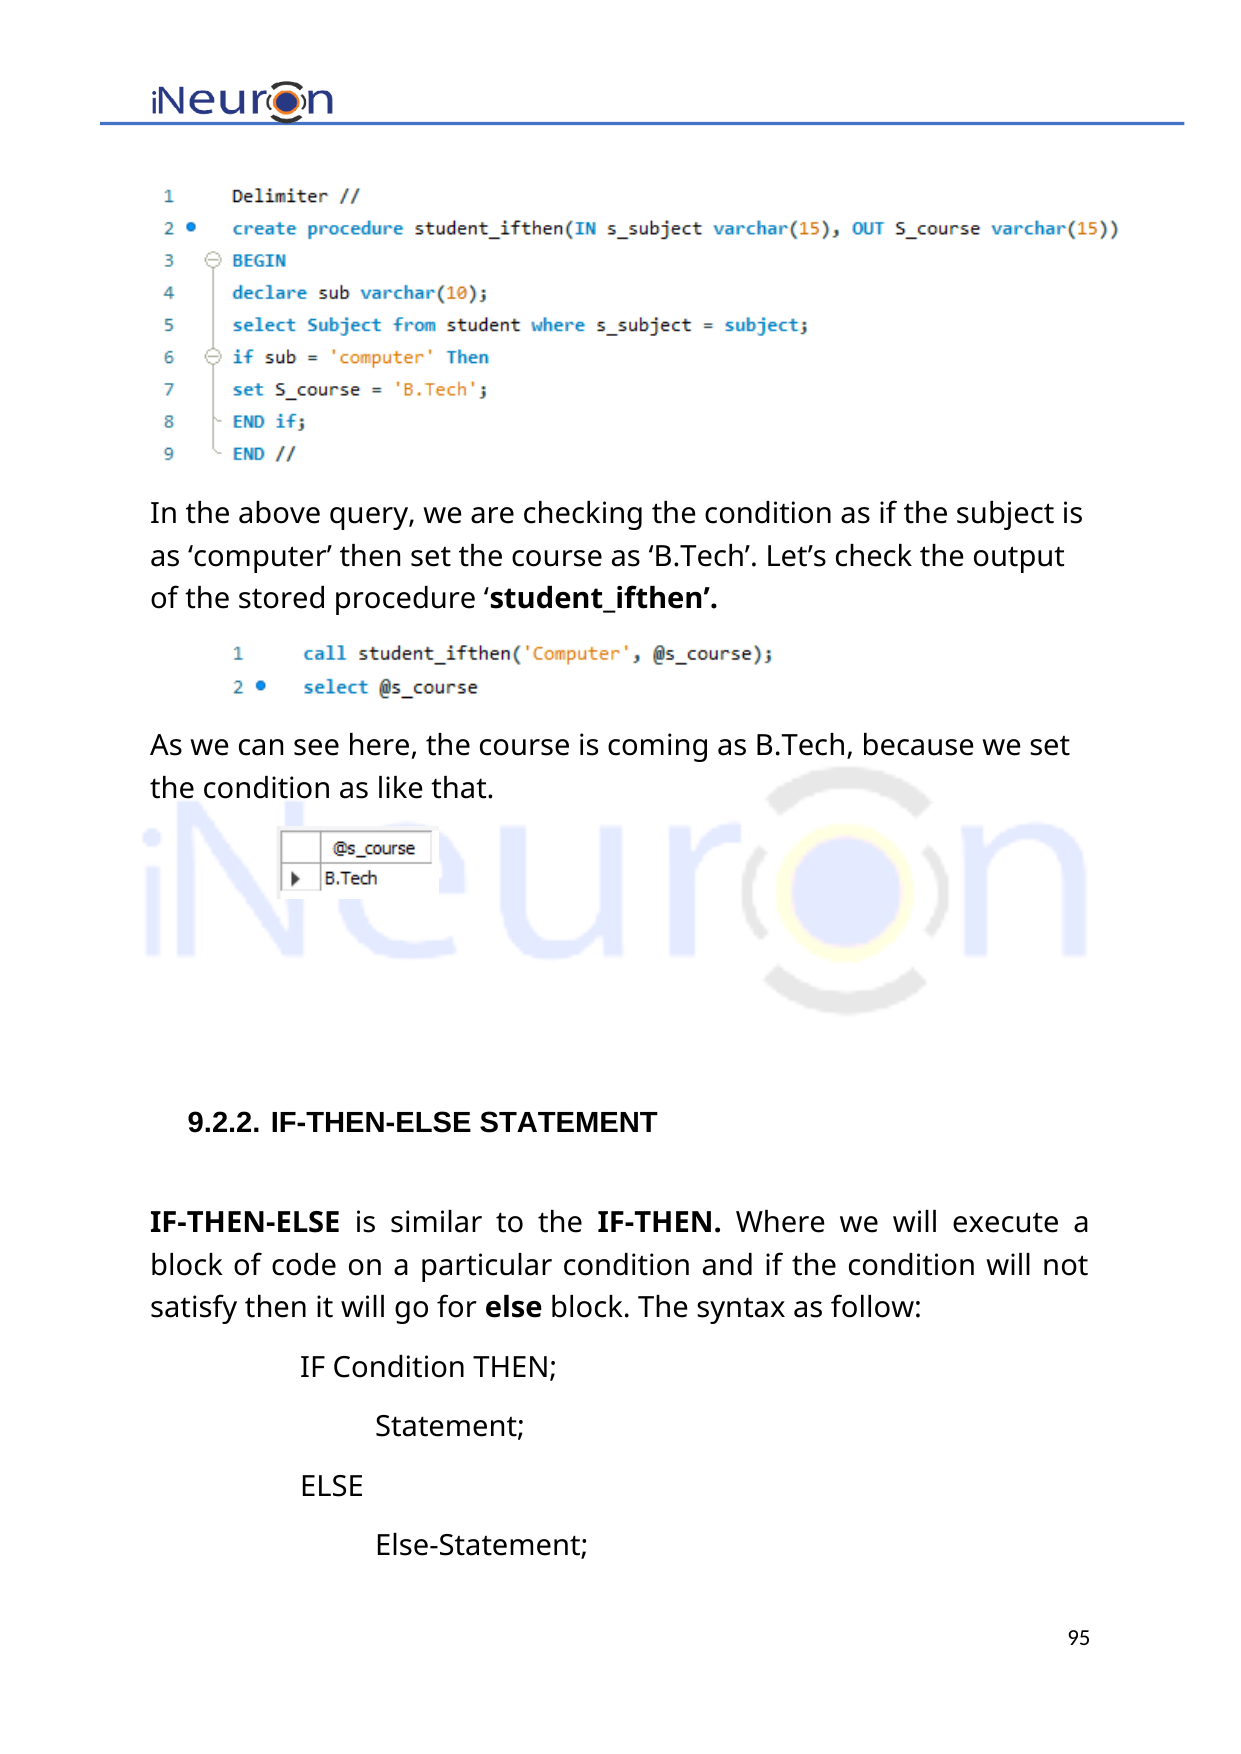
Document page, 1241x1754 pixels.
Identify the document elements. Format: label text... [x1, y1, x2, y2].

text IF Condition THEN; [150, 1346, 1090, 1386]
text As we can see here, the course is coming as B.Tech, because we set the condition as like that. [150, 724, 1090, 807]
text Else-Statement; [150, 1525, 1090, 1564]
picture [150, 75, 335, 124]
picture [225, 637, 779, 705]
text ELSE [150, 1465, 1090, 1505]
text In the above query, we are checking the condition as if the subject is as ‘computer’ then set the course as ‘B.Tech’. Let’s check the output of the stored procedure ‘student_ifthen’. [150, 492, 1090, 617]
text Statement; [150, 1406, 1090, 1445]
text IF-THEN-ELSE is similar to the IF-THEN. Where we will execute a block of code on a particular condition and if the condition will not satisfy then it will go for else block. The syntax as follow: [150, 1201, 1090, 1326]
picture [276, 826, 439, 899]
picture [150, 181, 1125, 474]
subtitle IF-THEN-ELSE STATEMENT [187, 1106, 1090, 1139]
